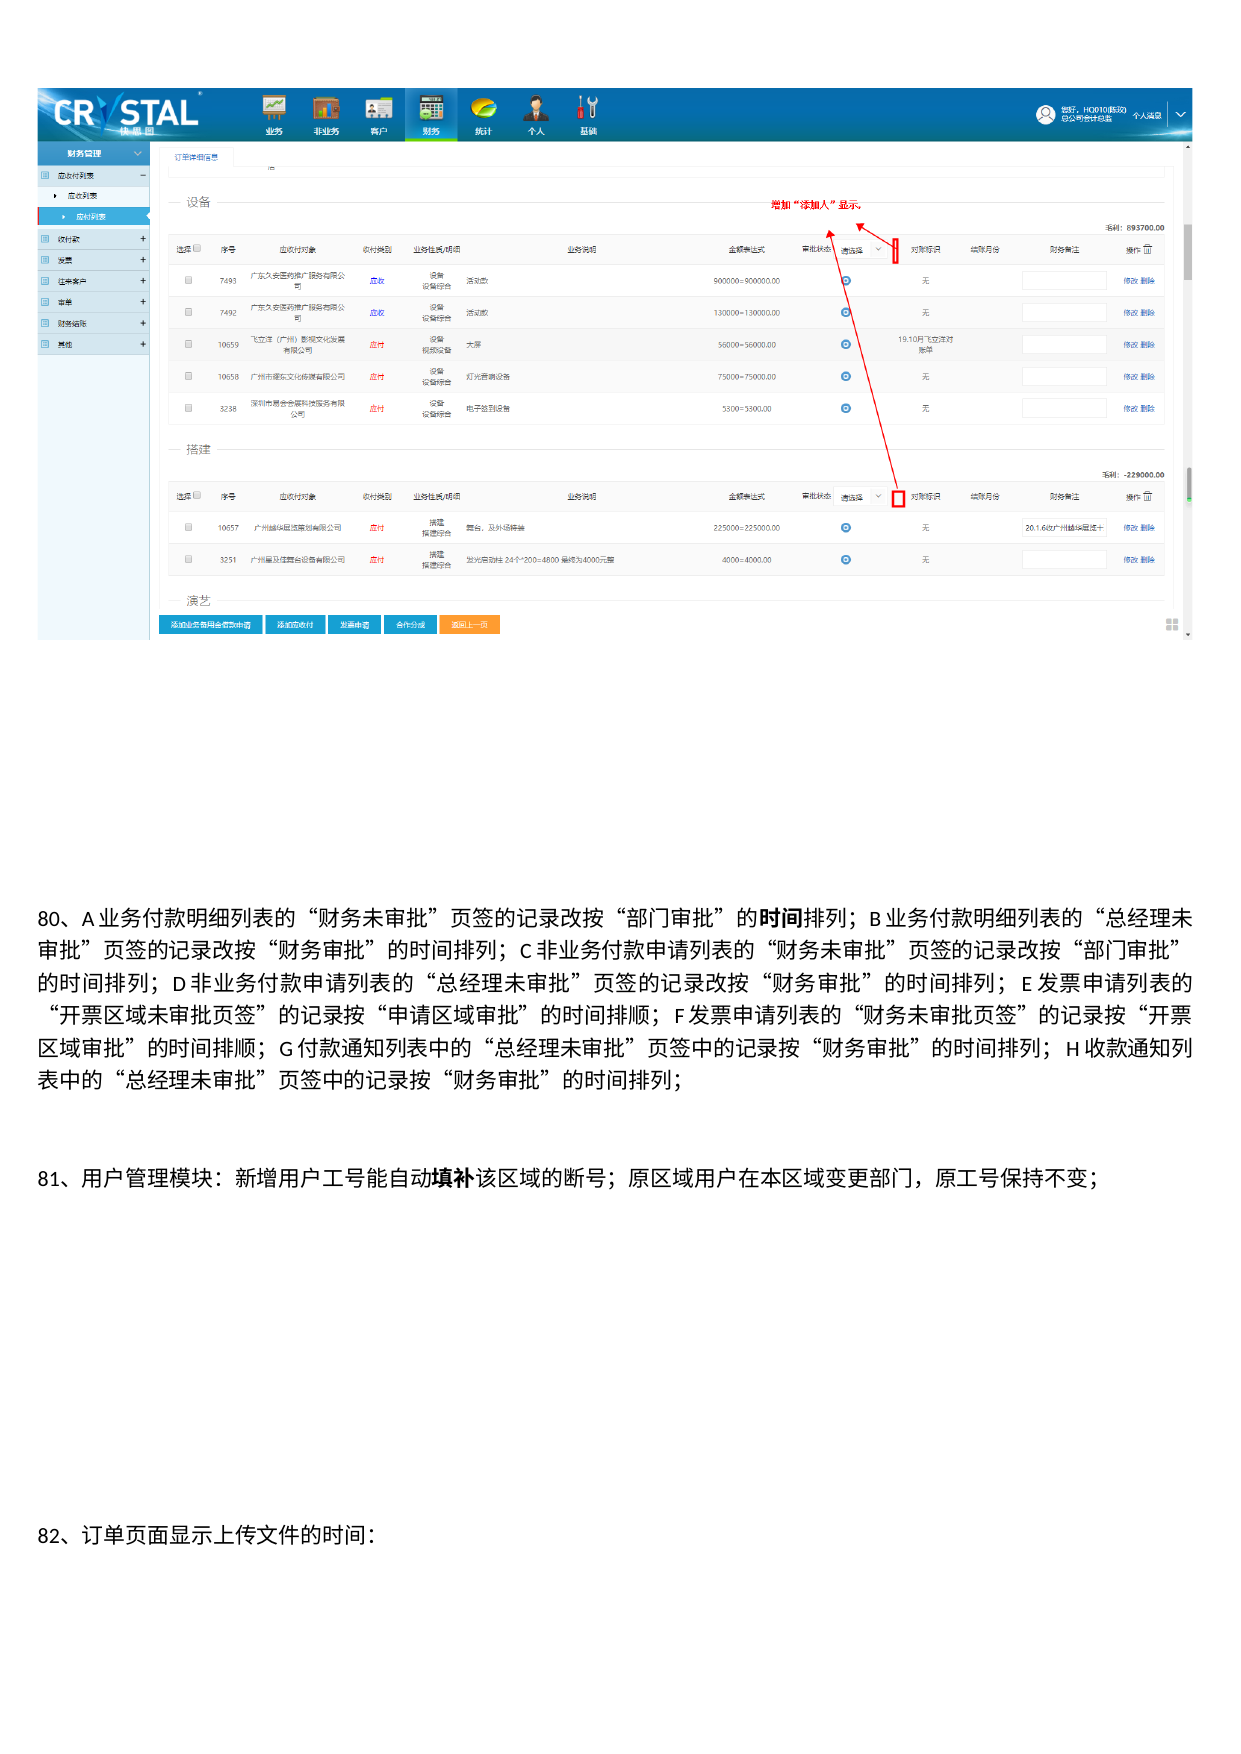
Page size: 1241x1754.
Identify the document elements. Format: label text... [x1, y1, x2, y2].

list A业务付款明细列表的“财务未审批”页签的记录改按“部门审批”的时间排列；B业务付款明细列表的“总经理未审批”页签的记录改按“财务审批”的时间排列；C非业务付款申请列表的“财务未审批”页签的记录改按“部门审批”的时间排列；D非业务付款申请列表的“总经理未审批”页签的记录改按“财务审批”的时间排列；E发票申请列表的“开票区域未审批页签”的记录按“申请区域审批”的时间排顺；F发票申请列表的“财务未审批页签”的记录按“开票区域审批”的时间排顺；G付款通知列表中的“总经理未审批”页签中的记录按“财务审批”的时间排列；H收款通知列表中的“总经理未审批”页签中的记录按“财务审批”的时间排列； [37, 901, 1194, 1096]
list 用户管理模块：新增用户工号能自动填补该区域的断号；原区域用户在本区域变更部门，原工号保持不变； [37, 1161, 1194, 1193]
picture [37, 88, 1193, 640]
list 订单页面显示上传文件的时间： [37, 1518, 1194, 1551]
